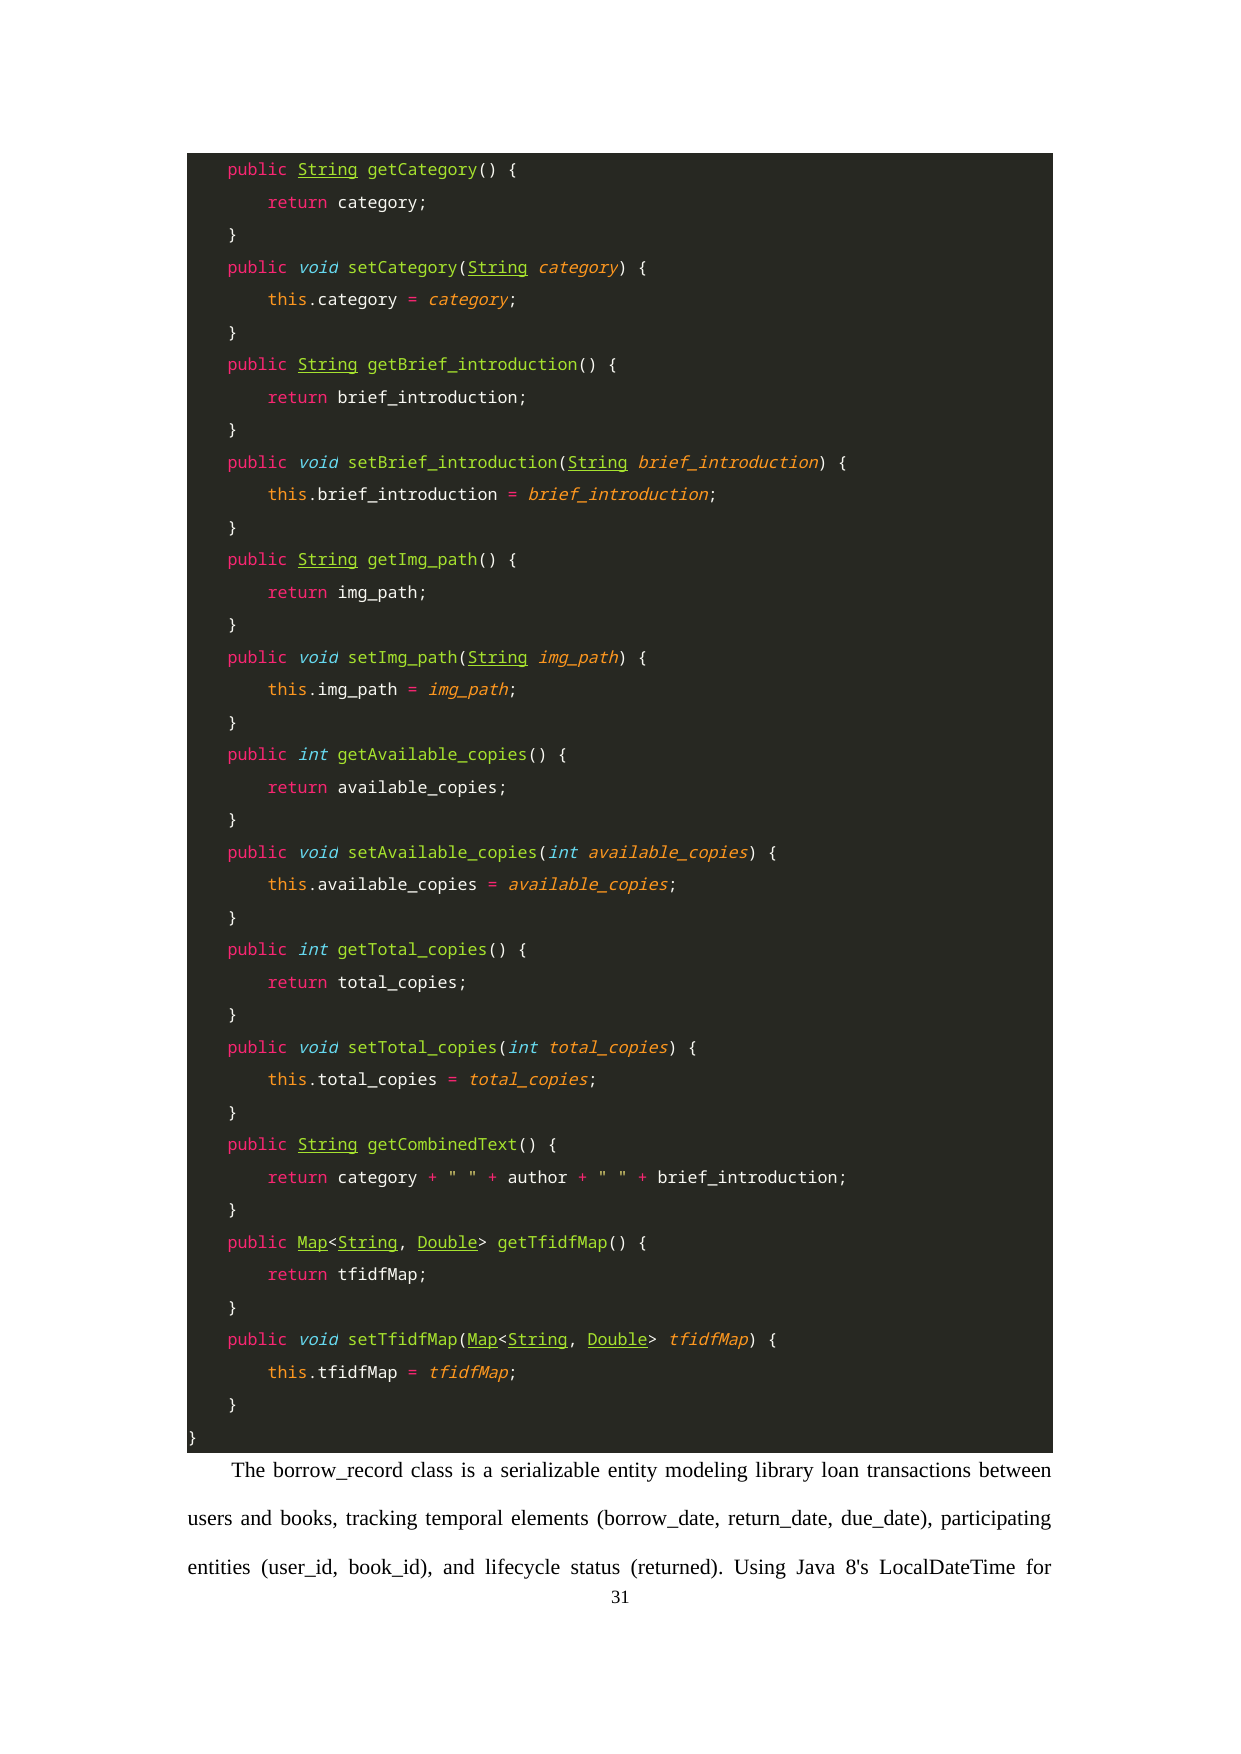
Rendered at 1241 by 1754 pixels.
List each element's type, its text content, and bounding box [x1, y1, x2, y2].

text } [187, 998, 1053, 1031]
text public int getTotal_copies() { [187, 933, 1053, 966]
text } [187, 413, 1053, 446]
text public Map<String, Double> getTfidfMap() { [187, 1226, 1053, 1258]
text } [187, 1193, 1053, 1226]
text public int getAvailable_copies() { [187, 738, 1053, 771]
text return total_copies; [187, 966, 1053, 998]
text } [187, 901, 1053, 933]
text return img_path; [187, 576, 1053, 608]
text } [187, 316, 1053, 348]
text public void setBrief_introduction(String brief_introduction) { [187, 446, 1053, 478]
text public void setTfidfMap(Map<String, Double> tfidfMap) { [187, 1323, 1053, 1356]
text return category + " " + author + " " + brief_introduction; [187, 1161, 1053, 1193]
text } [187, 803, 1053, 836]
text public String getCategory() { [187, 153, 1053, 186]
text } [187, 511, 1053, 543]
text } [187, 706, 1053, 738]
text } [187, 1388, 1053, 1421]
text return category; [187, 186, 1053, 218]
text } [187, 1421, 1053, 1453]
text this.brief_introduction = brief_introduction; [187, 478, 1053, 511]
text this.total_copies = total_copies; [187, 1063, 1053, 1096]
text this.category = category; [187, 283, 1053, 316]
text public String getCombinedText() { [187, 1128, 1053, 1161]
text return available_copies; [187, 771, 1053, 803]
text } [187, 218, 1053, 251]
text public void setAvailable_copies(int available_copies) { [187, 836, 1053, 868]
text public void setImg_path(String img_path) { [187, 641, 1053, 673]
text } [187, 1096, 1053, 1128]
text return tfidfMap; [187, 1258, 1053, 1291]
text return brief_introduction; [187, 381, 1053, 413]
text } [187, 608, 1053, 641]
text public String getBrief_introduction() { [187, 348, 1053, 381]
text this.available_copies = available_copies; [187, 868, 1053, 901]
text public void setTotal_copies(int total_copies) { [187, 1031, 1053, 1063]
text public String getImg_path() { [187, 543, 1053, 576]
text public void setCategory(String category) { [187, 251, 1053, 283]
text } [187, 1291, 1053, 1323]
text this.tfidfMap = tfidfMap; [187, 1356, 1053, 1388]
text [187, 1453, 1053, 1583]
text this.img_path = img_path; [187, 673, 1053, 706]
